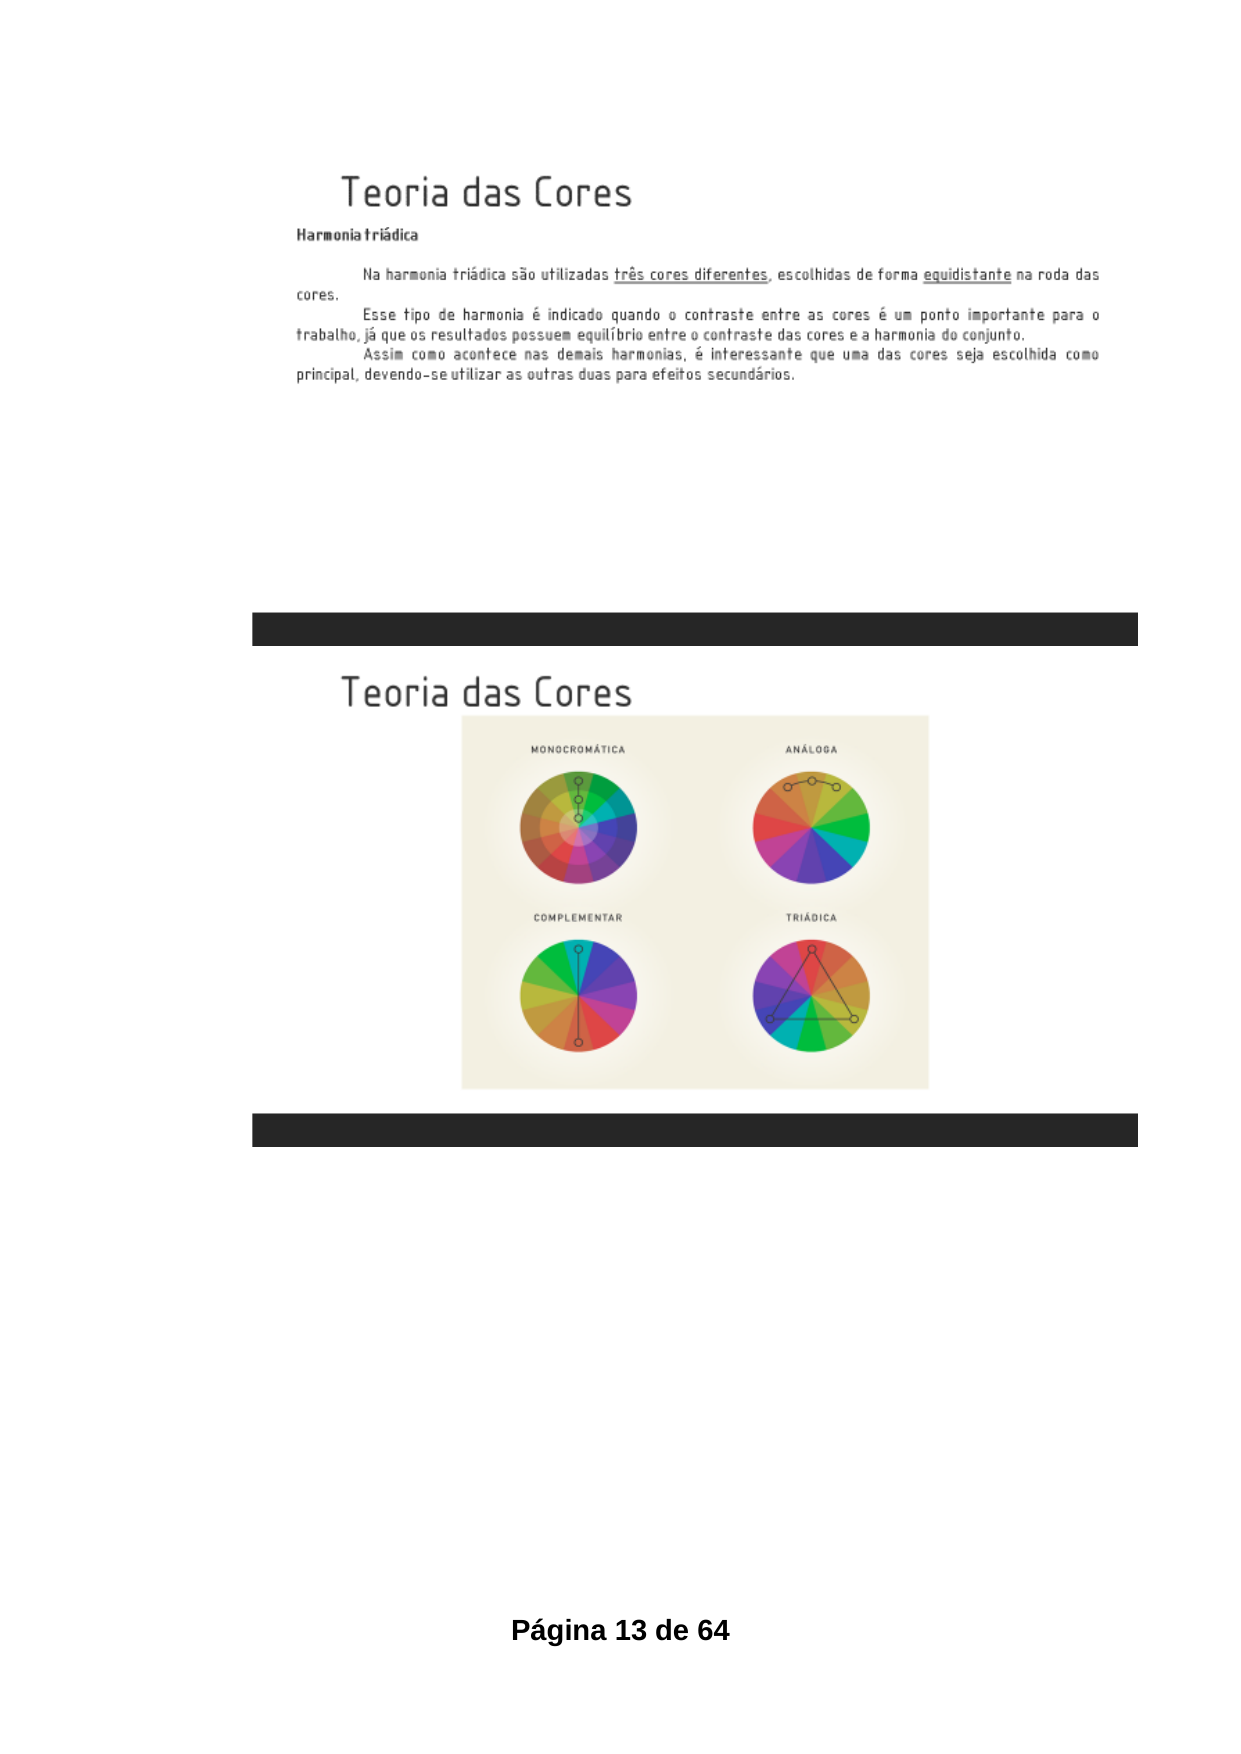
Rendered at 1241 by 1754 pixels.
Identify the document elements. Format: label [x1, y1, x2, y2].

picture [252, 648, 1138, 1147]
picture [252, 147, 1138, 646]
